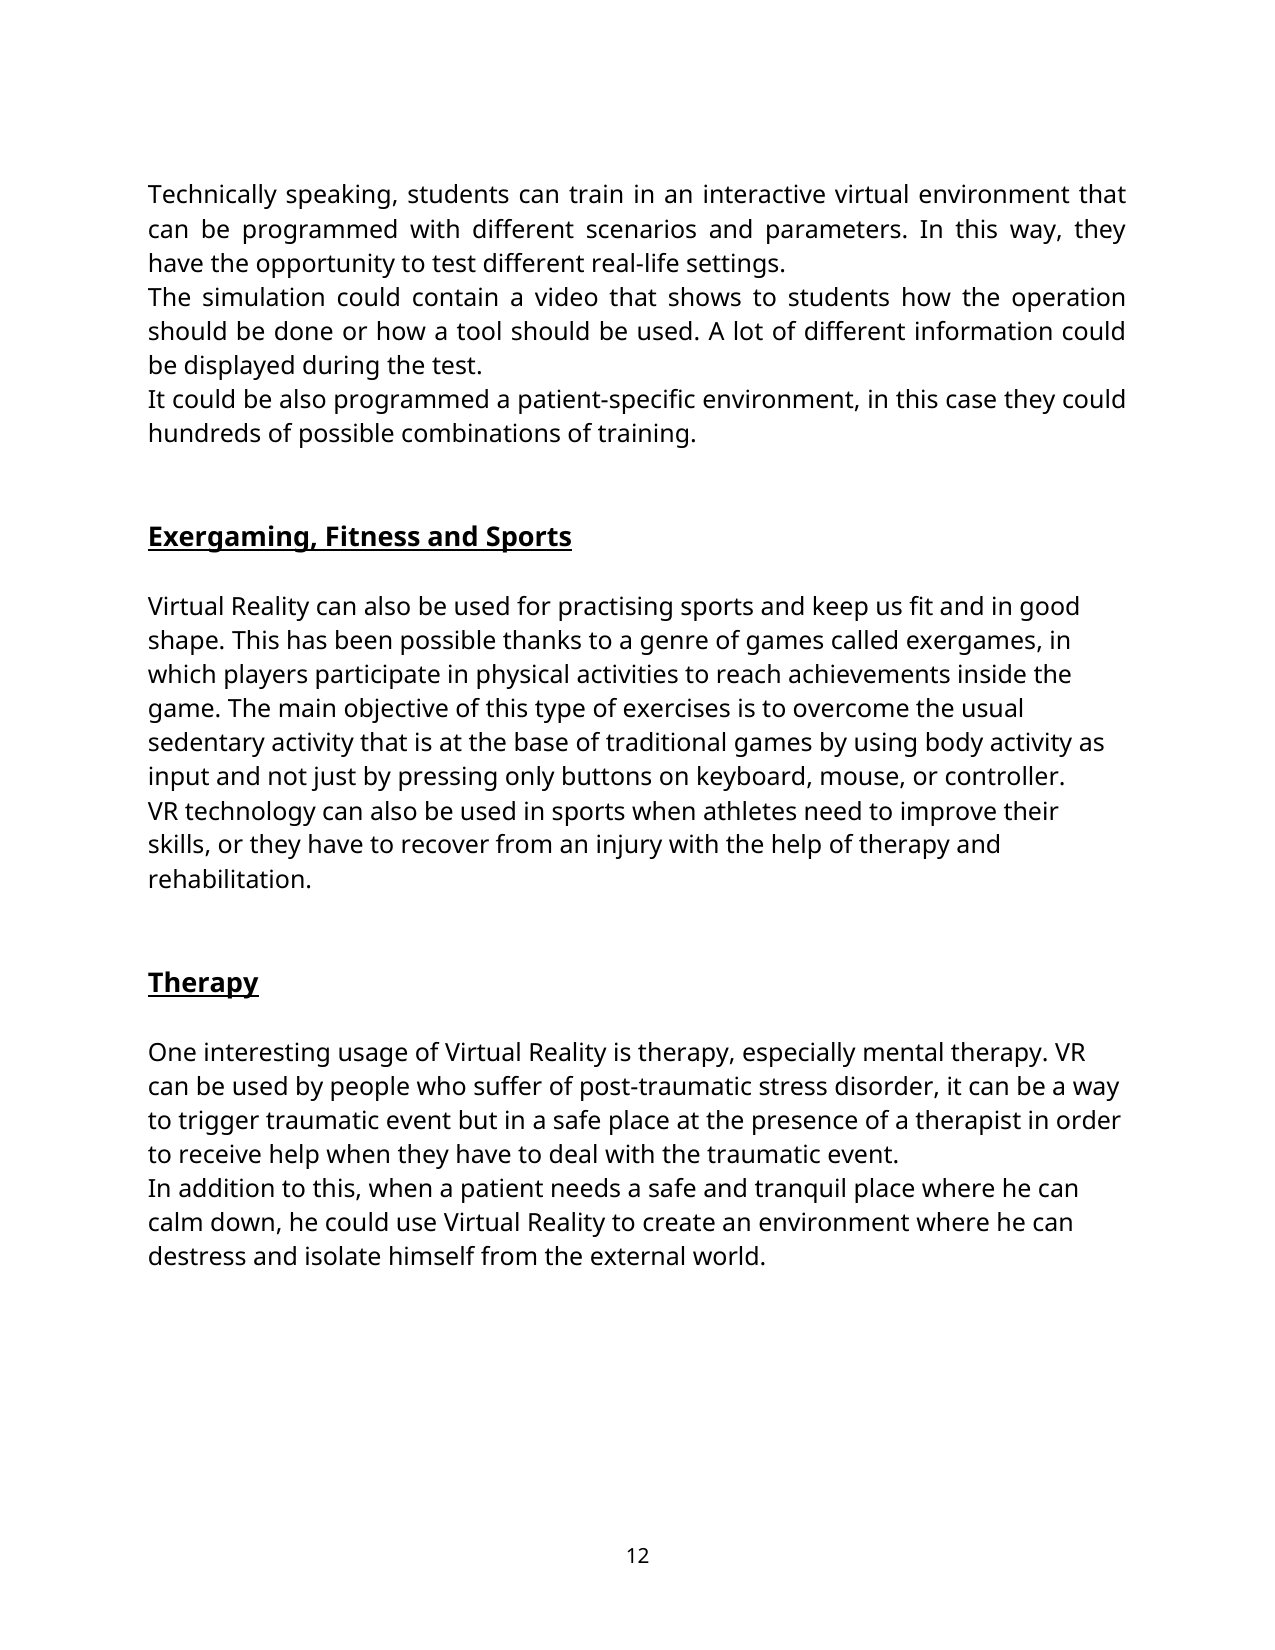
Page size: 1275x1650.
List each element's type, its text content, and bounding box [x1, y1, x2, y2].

text Virtual Reality can also be used for practising sports and keep us fit and in good shape. This has been possible thanks to a genre of games called exergames, in which players participate in physical activities to reach achievements inside the game. The main objective of this type of exercises is to overcome the usual sedentary activity that is at the base of traditional games by using body activity as input and not just by pressing only buttons on keyboard, mouse, or controller. [148, 589, 1127, 793]
text In addition to this, when a patient needs a safe and tranquil place where he can calm down, he could use Virtual Reality to create an environment where he can destress and isolate himself from the external world. [148, 1171, 1127, 1273]
text Exergaming, Fitness and Sports [148, 518, 1127, 555]
text It could be also programmed a patient-specific environment, in this case they could hundreds of possible combinations of training. [148, 382, 1127, 450]
text VR technology can also be used in sports when athletes need to improve their skills, or they have to recover from an injury with the help of therapy and rehabilitation. [148, 793, 1127, 895]
text The simulation could contain a video that shows to students how the operation should be done or how a tool should be used. A lot of different information could be displayed during the test. [148, 279, 1127, 382]
text Therapy [148, 963, 1127, 1000]
text Technically speaking, students can train in an interactive virtual environment that can be programmed with different scenarios and parameters. In this way, they have the opportunity to test different real-life settings. [148, 177, 1127, 279]
text One interesting usage of Virtual Reality is therapy, especially mental therapy. VR can be used by people who suffer of post-traumatic stress disorder, it can be a way to trigger traumatic event but in a safe place at the presence of a therapist in order to receive help when they have to deal with the traumatic event. [148, 1034, 1127, 1171]
